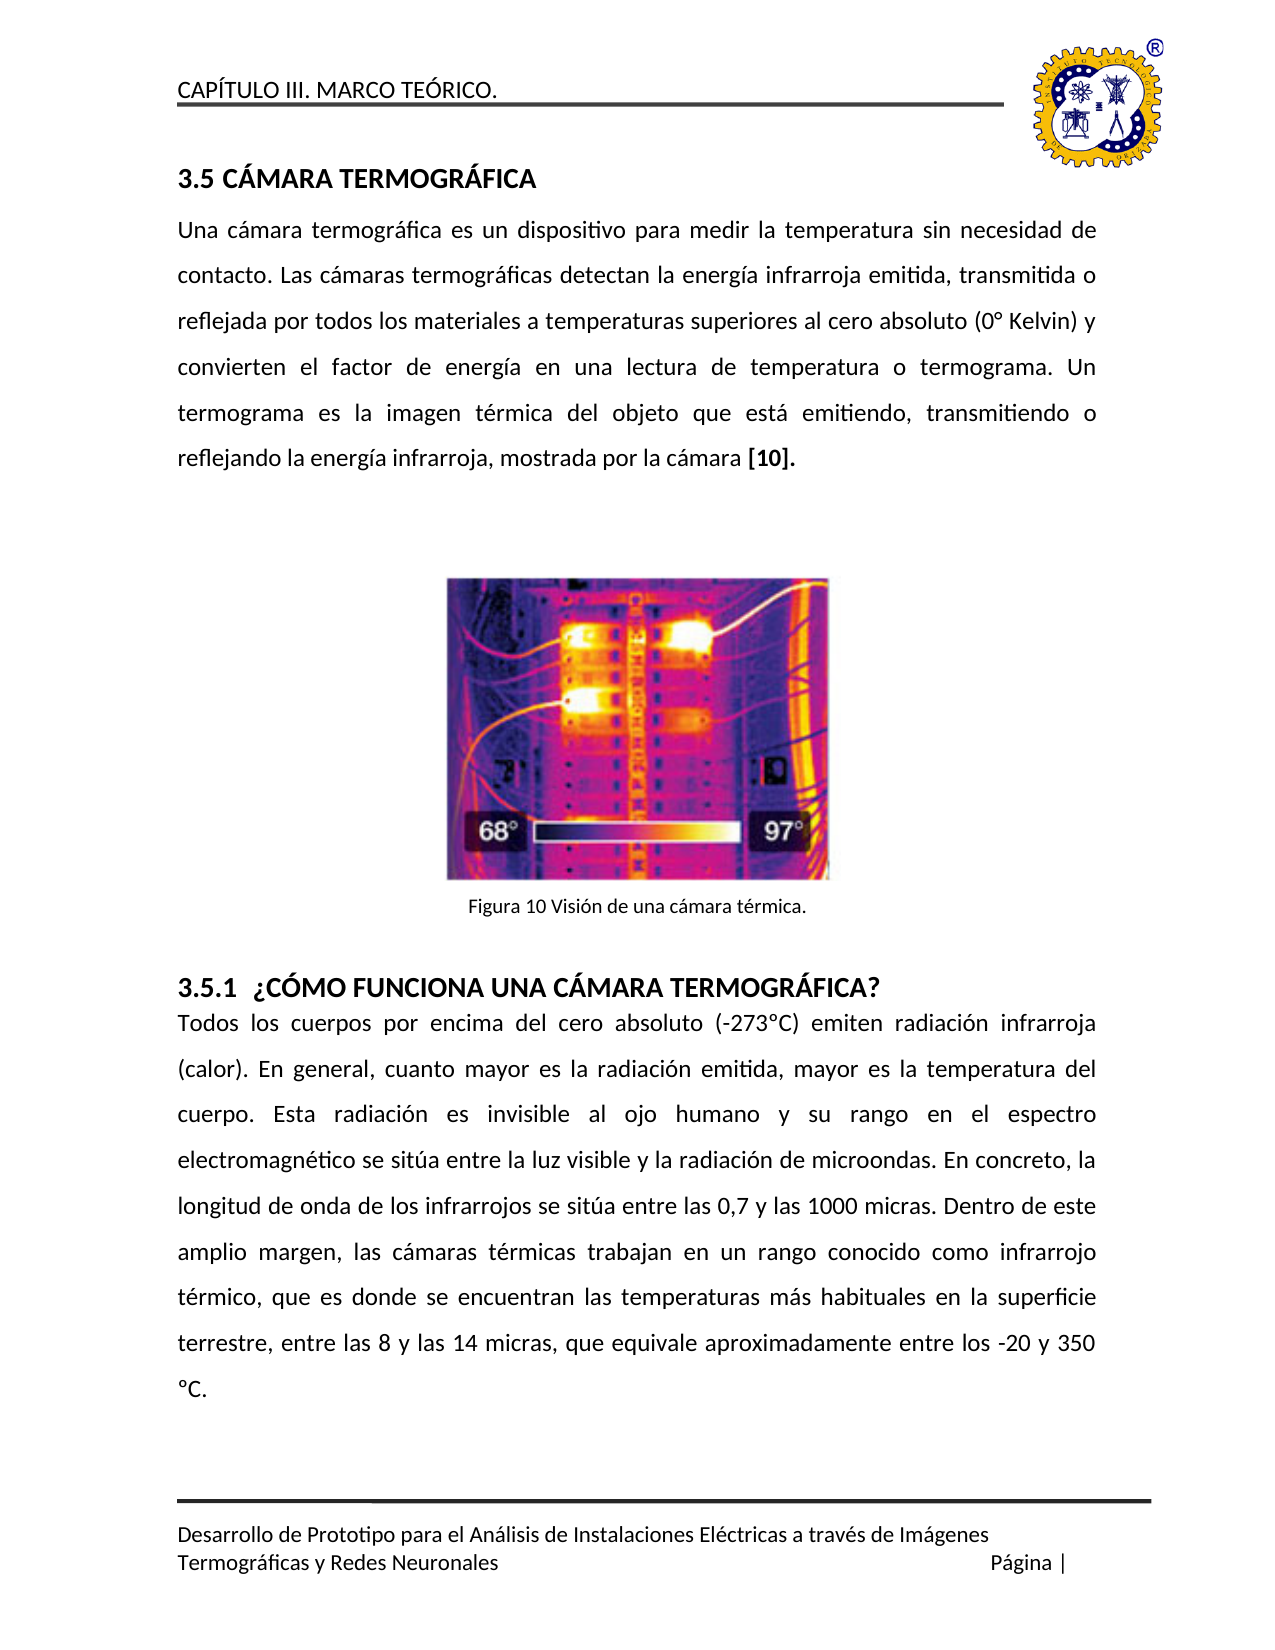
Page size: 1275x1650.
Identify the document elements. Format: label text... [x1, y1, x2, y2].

subtitle ¿CÓMO FUNCIONA UNA CÁMARA TERMOGRÁFICA? [177, 969, 1098, 1004]
picture [1032, 34, 1164, 169]
text Una cámara termográfica es un dispositivo para medir la temperatura sin necesidad de contacto. Las cámaras termográficas detectan la energía infrarroja emitida, transmitida o reflejada por todos los materiales a temperaturas superiores al cero absoluto (0° Kelvin) y convierten el factor de energía en una lectura de temperatura o termograma. Un termograma es la imagen térmica del objeto que está emitiendo, transmitiendo o reflejando la energía infrarroja, mostrada por la cámara [10]. [177, 214, 1098, 473]
picture [434, 567, 841, 881]
text Figura 10 Visión de una cámara térmica. [177, 893, 1098, 918]
text Todos los cuerpos por encima del cero absoluto (-273ºC) emiten radiación infrarroja (calor). En general, cuanto mayor es la radiación emitida, mayor es la temperatura del cuerpo. Esta radiación es invisible al ojo humano y su rango en el espectro electromagnético se sitúa entre la luz visible y la radiación de microondas. En concreto, la longitud de onda de los infrarrojos se sitúa entre las 0,7 y las 1000 micras. Dentro de este amplio margen, las cámaras térmicas trabajan en un rango conocido como infrarrojo térmico, que es donde se encuentran las temperaturas más habituales en la superficie terrestre, entre las 8 y las 14 micras, que equivale aproximadamente entre los -20 y 350 ºC. [177, 1007, 1098, 1403]
subtitle CÁMARA TERMOGRÁFICA [177, 160, 1098, 196]
